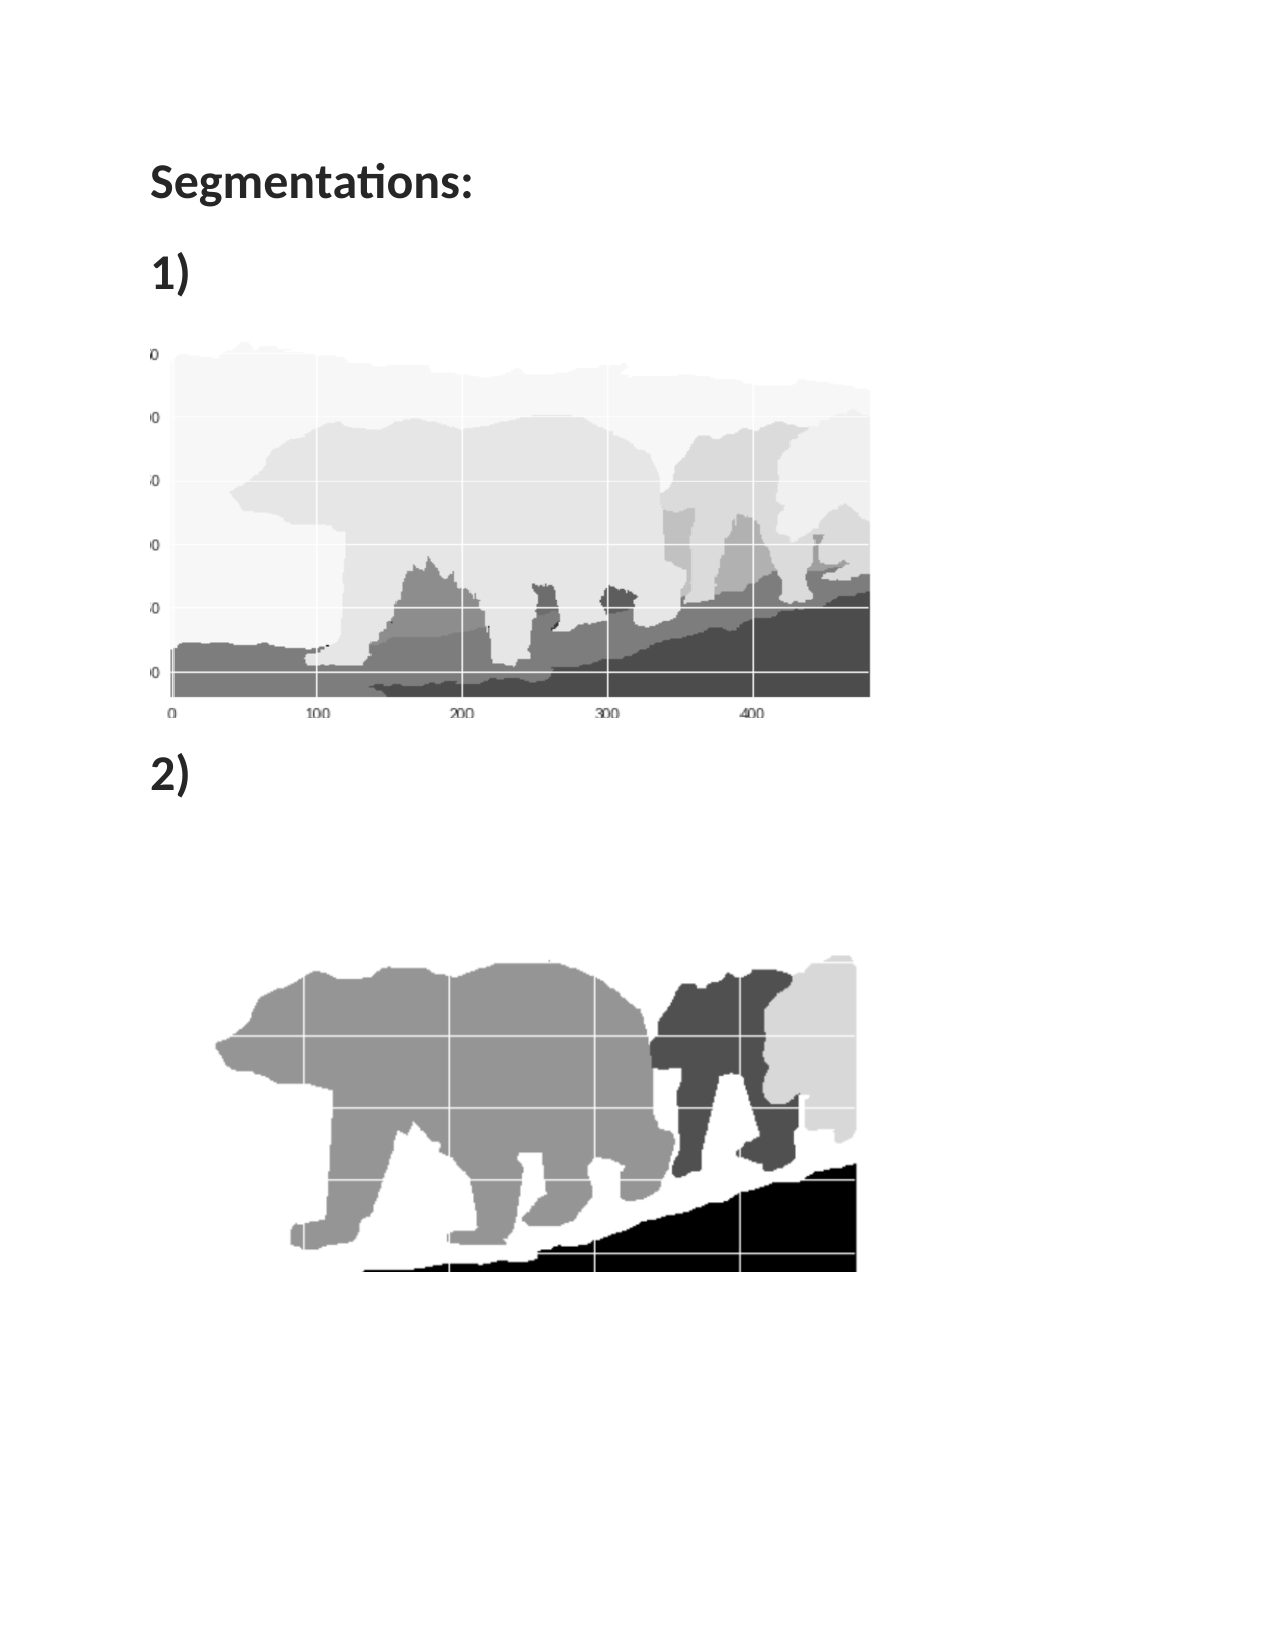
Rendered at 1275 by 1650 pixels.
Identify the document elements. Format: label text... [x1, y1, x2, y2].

picture [150, 331, 914, 718]
text Segmentations: [150, 150, 1125, 211]
text 2) [150, 742, 1125, 803]
picture [150, 833, 895, 1272]
text 1) [150, 241, 1125, 302]
